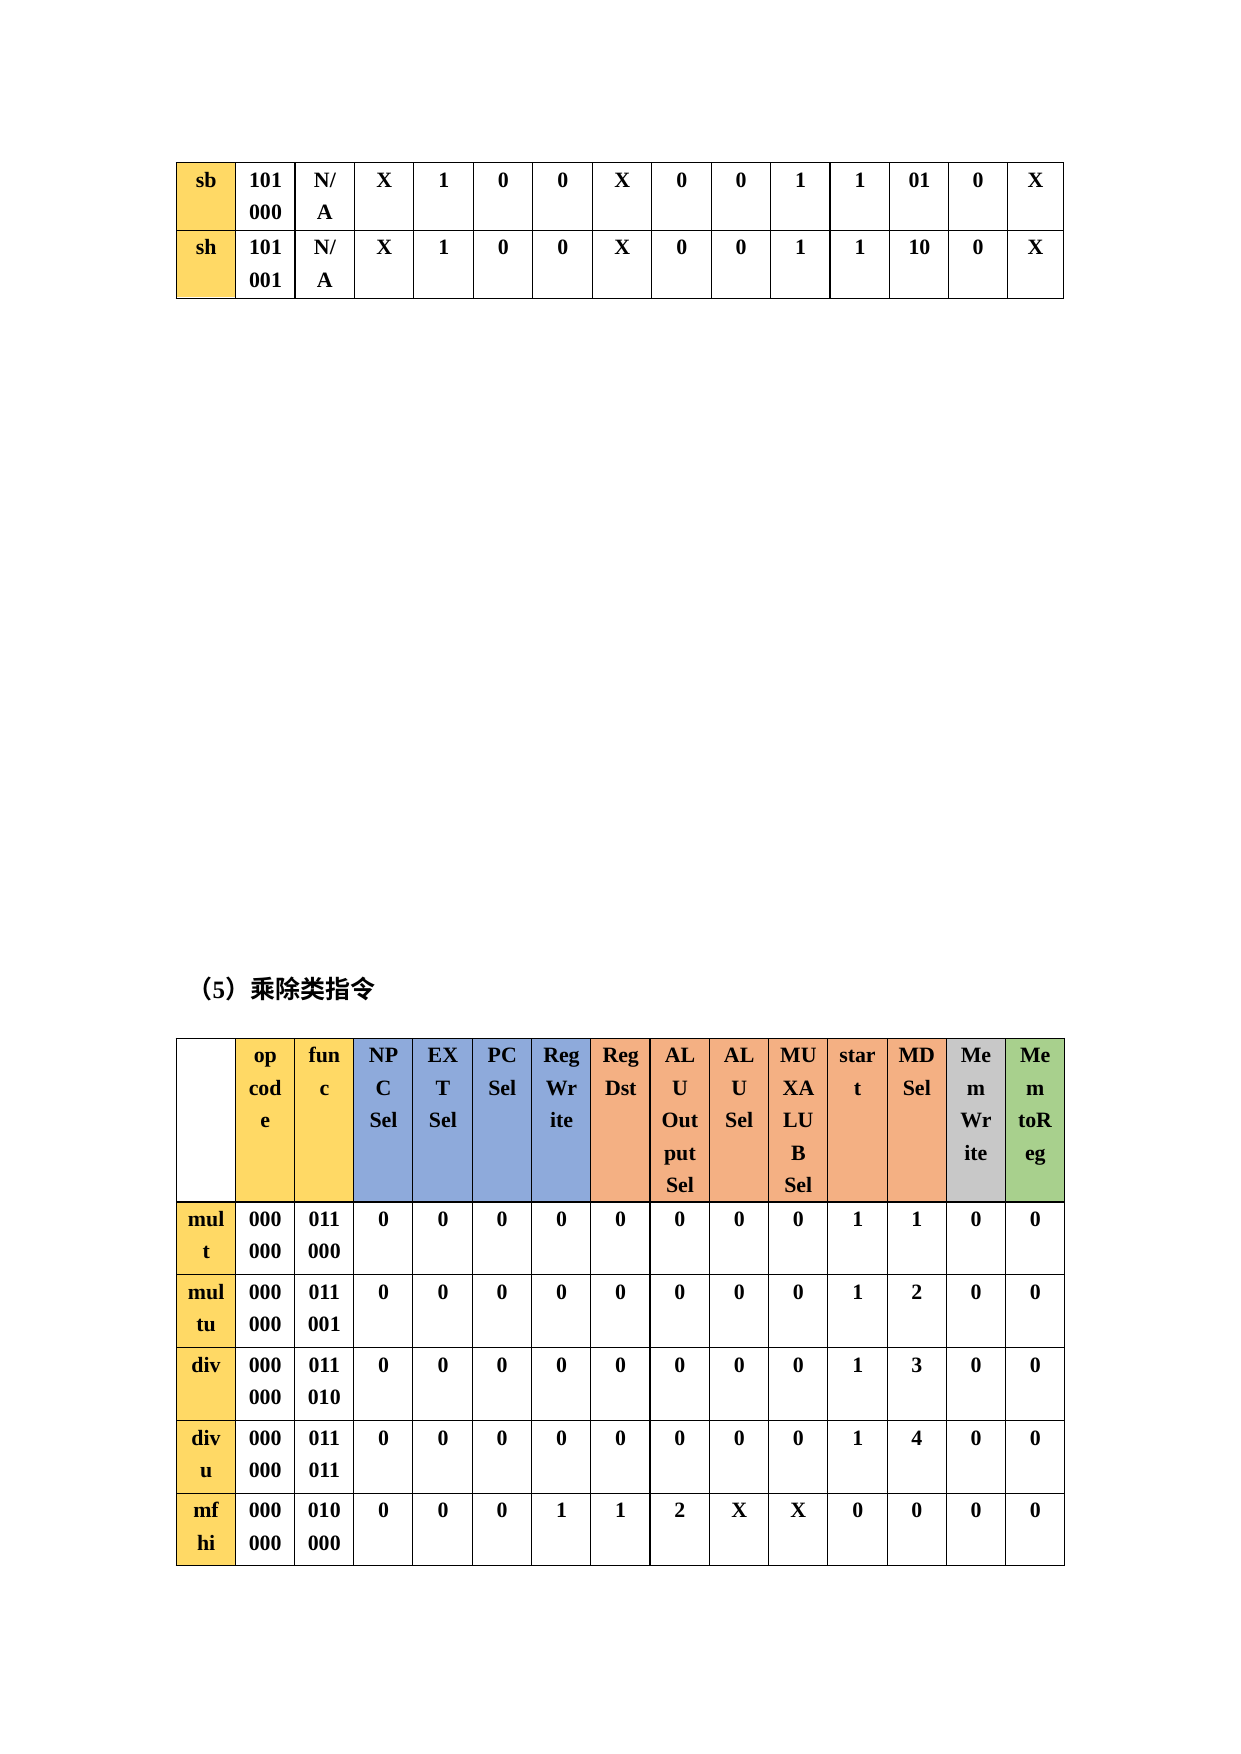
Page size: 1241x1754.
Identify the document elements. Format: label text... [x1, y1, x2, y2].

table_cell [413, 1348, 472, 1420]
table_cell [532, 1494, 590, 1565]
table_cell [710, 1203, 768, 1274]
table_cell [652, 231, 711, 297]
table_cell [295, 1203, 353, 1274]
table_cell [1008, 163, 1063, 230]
list （5）乘除类指令 [187, 955, 1053, 1020]
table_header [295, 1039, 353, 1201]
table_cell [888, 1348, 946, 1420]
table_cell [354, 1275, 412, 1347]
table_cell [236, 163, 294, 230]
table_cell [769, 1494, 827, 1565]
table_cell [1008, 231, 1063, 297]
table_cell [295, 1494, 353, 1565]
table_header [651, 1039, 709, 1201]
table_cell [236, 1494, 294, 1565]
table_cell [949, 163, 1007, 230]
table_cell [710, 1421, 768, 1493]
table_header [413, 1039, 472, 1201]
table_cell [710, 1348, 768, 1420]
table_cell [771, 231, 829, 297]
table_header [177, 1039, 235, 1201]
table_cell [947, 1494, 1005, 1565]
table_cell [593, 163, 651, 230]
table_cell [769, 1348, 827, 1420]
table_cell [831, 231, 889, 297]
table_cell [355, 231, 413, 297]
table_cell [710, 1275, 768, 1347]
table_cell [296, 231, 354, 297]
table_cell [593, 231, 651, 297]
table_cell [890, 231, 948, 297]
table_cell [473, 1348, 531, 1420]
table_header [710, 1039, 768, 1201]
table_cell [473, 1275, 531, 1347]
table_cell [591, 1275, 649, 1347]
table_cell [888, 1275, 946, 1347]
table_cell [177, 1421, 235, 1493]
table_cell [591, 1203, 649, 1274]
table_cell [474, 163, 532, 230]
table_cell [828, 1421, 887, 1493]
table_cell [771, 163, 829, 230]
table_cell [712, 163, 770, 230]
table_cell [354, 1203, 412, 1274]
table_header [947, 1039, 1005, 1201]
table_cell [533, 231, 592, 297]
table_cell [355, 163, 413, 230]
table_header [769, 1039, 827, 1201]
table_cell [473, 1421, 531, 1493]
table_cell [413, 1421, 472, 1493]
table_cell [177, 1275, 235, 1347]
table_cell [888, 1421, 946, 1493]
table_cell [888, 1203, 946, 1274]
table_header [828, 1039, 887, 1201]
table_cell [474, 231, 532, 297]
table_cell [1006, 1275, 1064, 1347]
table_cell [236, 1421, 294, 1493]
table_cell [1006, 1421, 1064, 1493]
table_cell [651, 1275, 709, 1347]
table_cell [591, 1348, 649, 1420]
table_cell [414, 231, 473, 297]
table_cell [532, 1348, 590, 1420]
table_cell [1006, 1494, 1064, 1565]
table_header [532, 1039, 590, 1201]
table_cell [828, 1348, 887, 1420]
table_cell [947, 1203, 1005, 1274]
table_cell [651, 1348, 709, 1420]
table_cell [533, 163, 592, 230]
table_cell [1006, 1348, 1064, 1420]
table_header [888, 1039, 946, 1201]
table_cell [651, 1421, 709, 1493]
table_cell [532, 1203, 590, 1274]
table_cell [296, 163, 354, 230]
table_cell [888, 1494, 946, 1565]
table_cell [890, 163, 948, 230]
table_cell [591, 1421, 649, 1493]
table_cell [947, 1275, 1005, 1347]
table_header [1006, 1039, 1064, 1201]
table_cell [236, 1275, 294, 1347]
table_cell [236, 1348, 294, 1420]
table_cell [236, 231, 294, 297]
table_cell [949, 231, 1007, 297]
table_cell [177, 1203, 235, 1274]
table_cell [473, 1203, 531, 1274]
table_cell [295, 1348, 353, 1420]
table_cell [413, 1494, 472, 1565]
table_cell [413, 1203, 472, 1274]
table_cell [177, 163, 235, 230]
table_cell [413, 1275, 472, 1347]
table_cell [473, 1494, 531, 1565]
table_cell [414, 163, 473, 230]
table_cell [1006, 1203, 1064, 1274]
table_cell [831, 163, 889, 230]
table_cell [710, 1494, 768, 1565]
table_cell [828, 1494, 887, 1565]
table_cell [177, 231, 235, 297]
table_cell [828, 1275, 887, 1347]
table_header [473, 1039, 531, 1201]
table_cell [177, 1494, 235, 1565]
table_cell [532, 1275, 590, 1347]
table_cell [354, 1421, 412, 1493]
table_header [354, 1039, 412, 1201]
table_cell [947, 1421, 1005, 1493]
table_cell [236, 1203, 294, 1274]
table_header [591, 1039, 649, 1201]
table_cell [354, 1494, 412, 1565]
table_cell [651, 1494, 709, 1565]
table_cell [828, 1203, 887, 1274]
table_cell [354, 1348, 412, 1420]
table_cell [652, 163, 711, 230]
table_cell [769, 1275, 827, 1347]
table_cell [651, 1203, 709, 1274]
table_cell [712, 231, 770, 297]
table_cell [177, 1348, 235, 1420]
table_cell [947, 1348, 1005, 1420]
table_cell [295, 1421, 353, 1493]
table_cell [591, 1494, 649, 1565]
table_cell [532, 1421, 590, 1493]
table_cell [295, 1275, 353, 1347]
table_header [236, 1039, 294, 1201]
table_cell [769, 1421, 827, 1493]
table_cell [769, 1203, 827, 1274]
